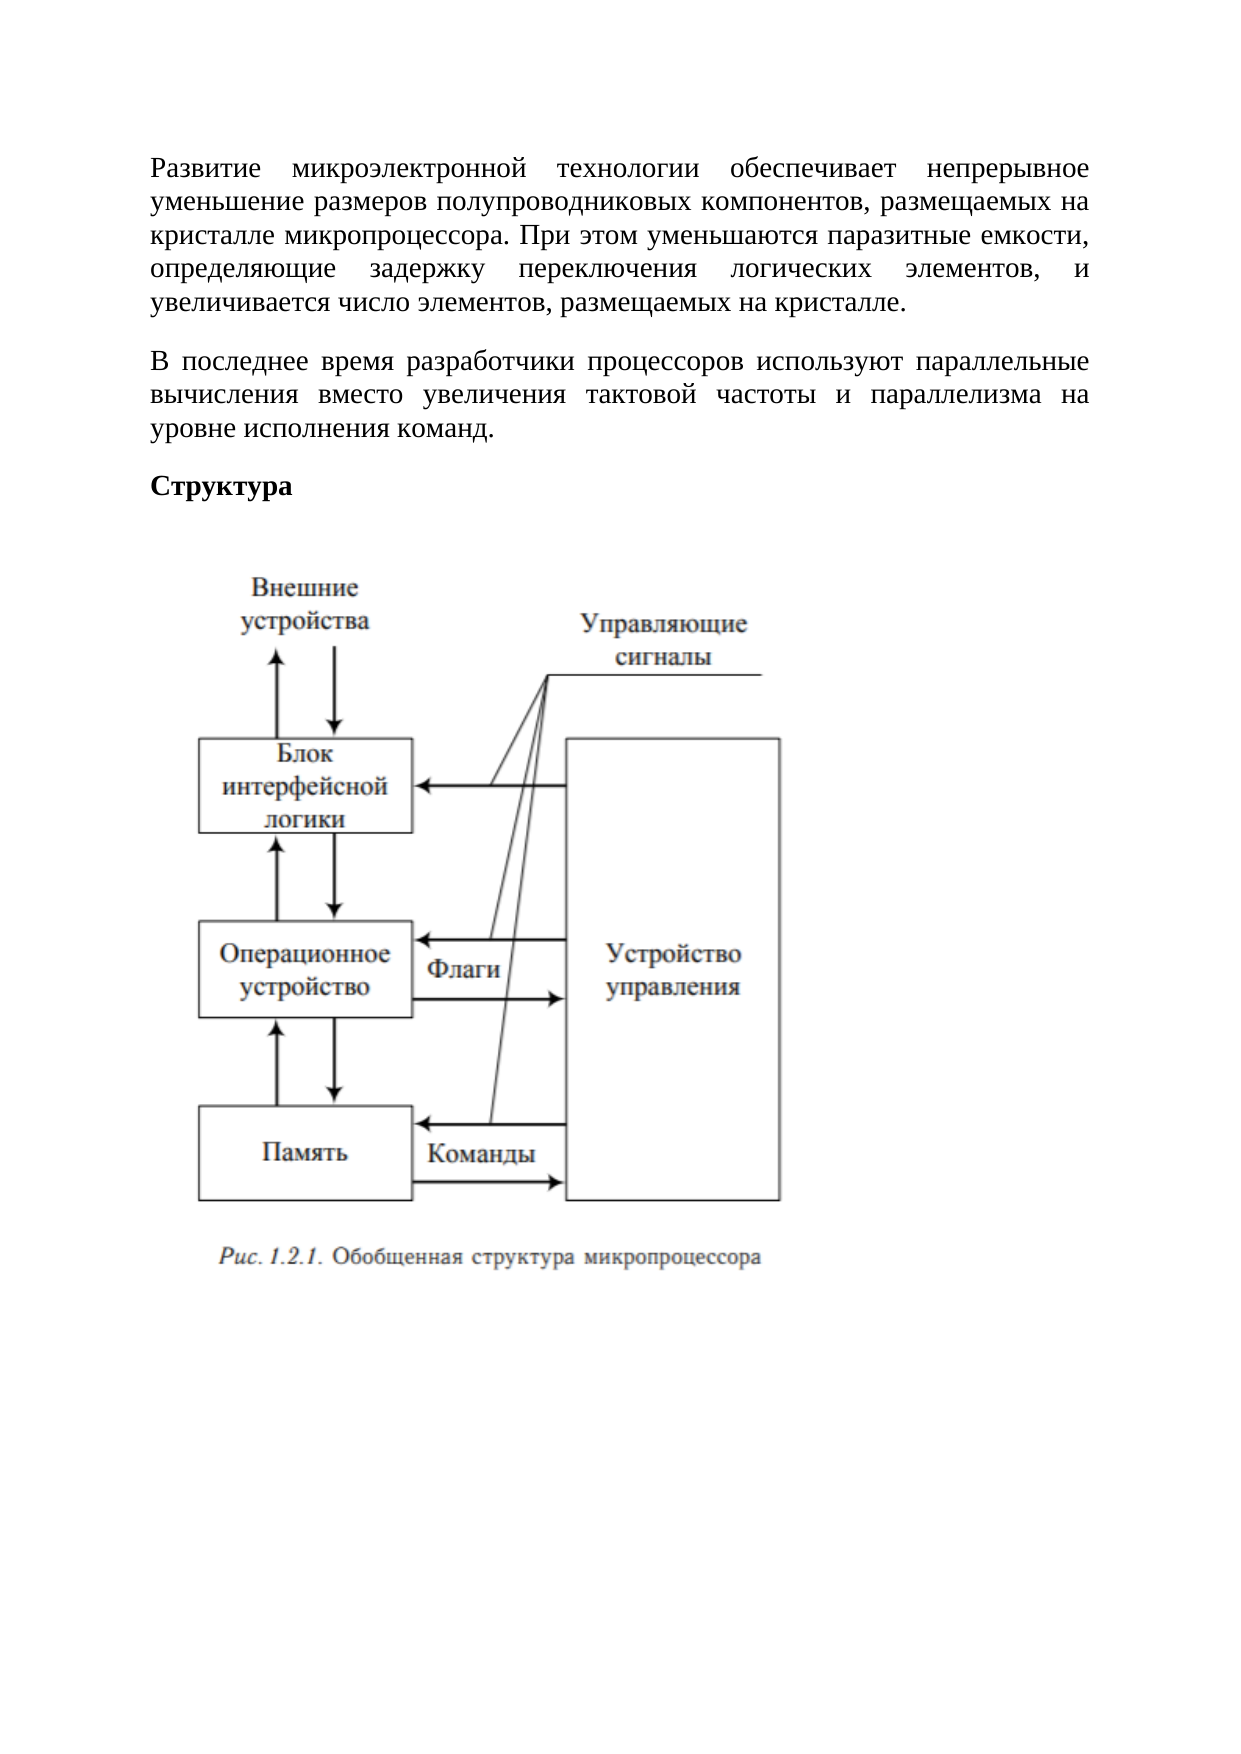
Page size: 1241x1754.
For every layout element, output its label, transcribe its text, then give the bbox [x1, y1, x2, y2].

text Структура [150, 468, 1090, 502]
text Развитие микроэлектронной технологии обеспечивает непрерывное уменьшение размеров полупроводниковых компонентов, размещаемых на кристалле микропроцессора. При этом уменьшаются паразитные емкости, определяющие задержку переключения логических элементов, и увеличивается число элементов, размещаемых на кристалле. [150, 150, 1090, 318]
picture [150, 565, 847, 1286]
text В последнее время разработчики процессоров используют параллельные вычисления вместо увеличения тактовой частоты и параллелизма на уровне исполнения команд. [150, 343, 1090, 443]
